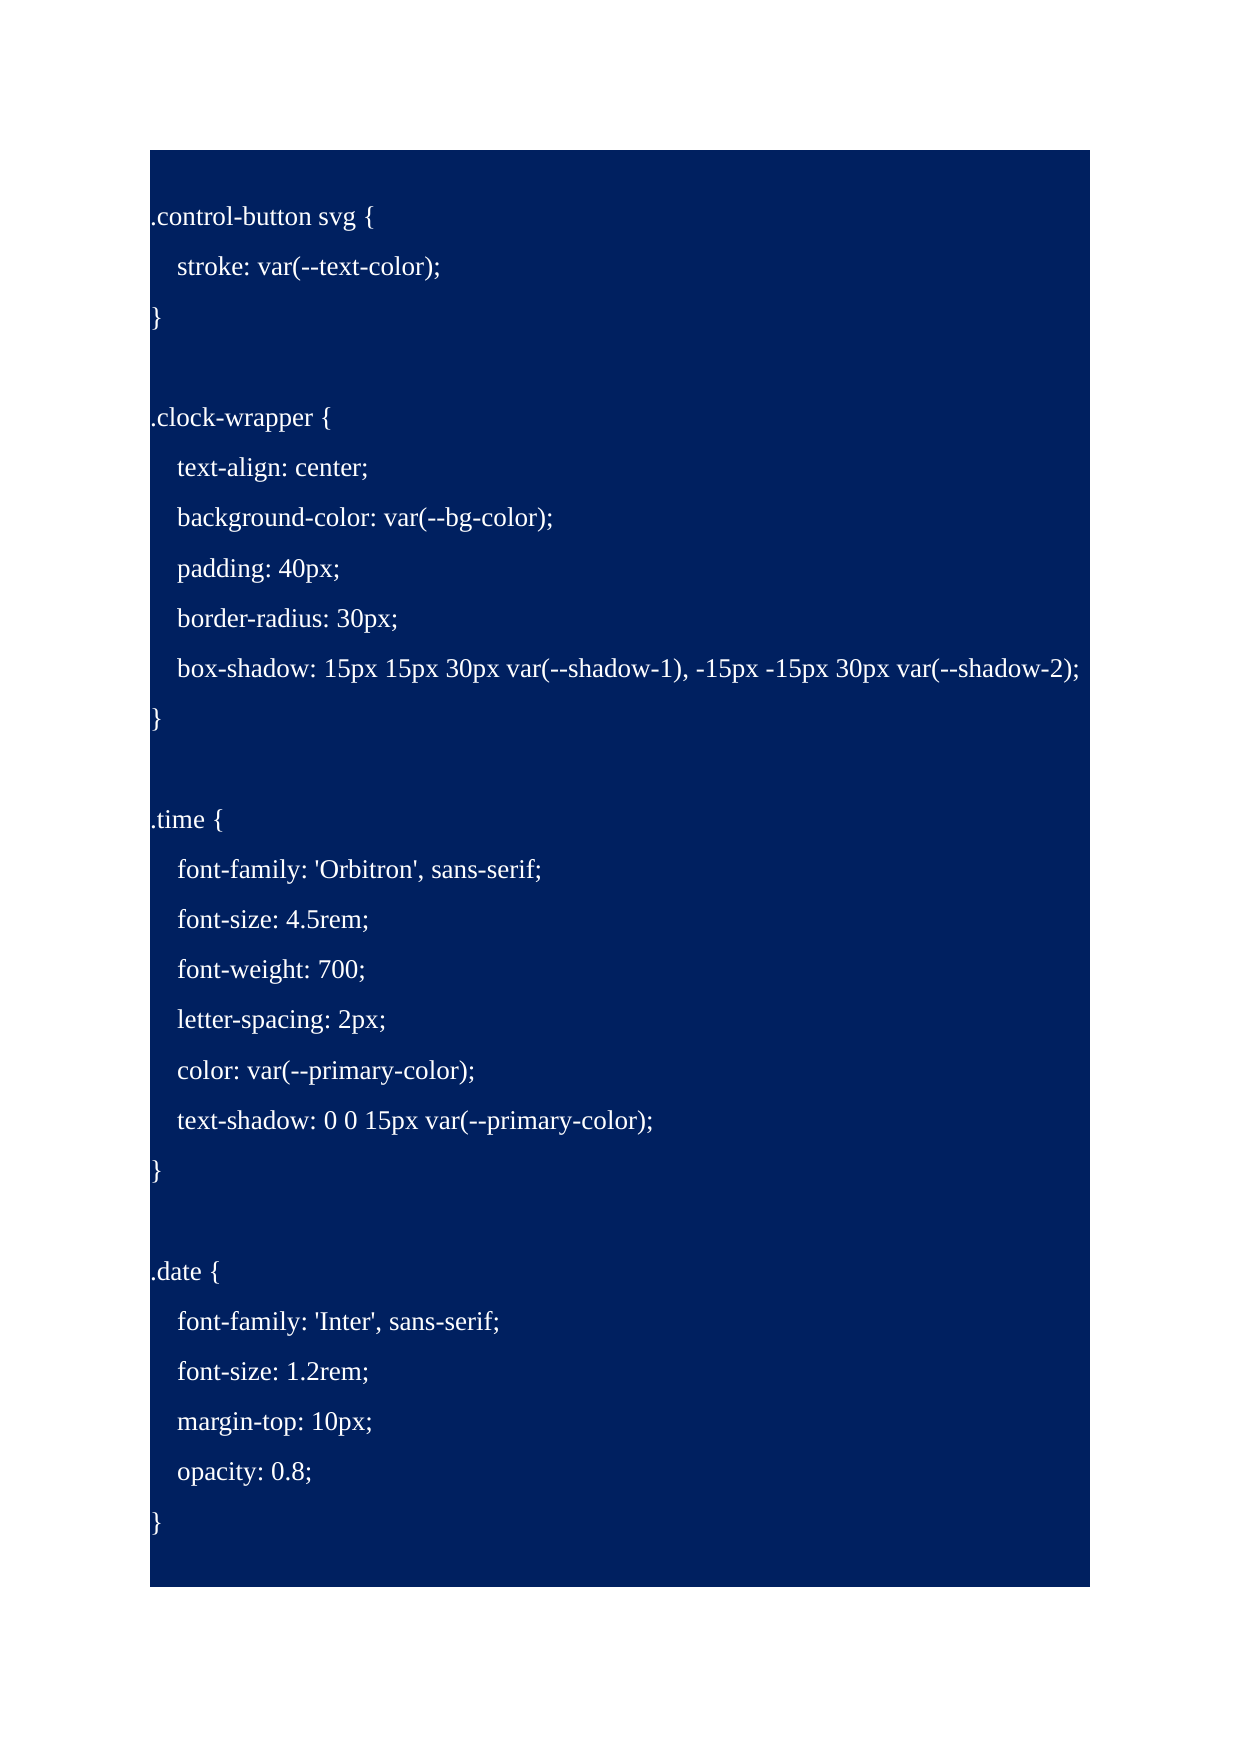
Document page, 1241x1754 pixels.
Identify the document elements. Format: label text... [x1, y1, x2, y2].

text } [150, 1154, 1090, 1185]
text border-radius: 30px; [150, 602, 1090, 633]
text letter-spacing: 2px; [150, 1003, 1090, 1035]
text stroke: var(--text-color); [150, 250, 1090, 282]
text padding: 40px; [150, 552, 1090, 583]
text font-size: 1.2rem; [150, 1355, 1090, 1386]
text font-family: 'Inter', sans-serif; [150, 1305, 1090, 1336]
text .clock-wrapper { [150, 401, 1090, 432]
text .time { [150, 803, 1090, 834]
text text-align: center; [150, 451, 1090, 482]
text box-shadow: 15px 15px 30px var(--shadow-1), -15px -15px 30px var(--shadow-2); [150, 652, 1090, 683]
text .control-button svg { [150, 200, 1090, 231]
text } [150, 702, 1090, 733]
text margin-top: 10px; [150, 1405, 1090, 1436]
text .date { [150, 1254, 1090, 1286]
text text-shadow: 0 0 15px var(--primary-color); [150, 1104, 1090, 1135]
text color: var(--primary-color); [150, 1054, 1090, 1085]
text } [150, 1506, 1090, 1537]
text background-color: var(--bg-color); [150, 501, 1090, 533]
text } [150, 301, 1090, 332]
text font-weight: 700; [150, 953, 1090, 984]
text font-family: 'Orbitron', sans-serif; [150, 853, 1090, 884]
text font-size: 4.5rem; [150, 903, 1090, 934]
text opacity: 0.8; [150, 1455, 1090, 1487]
